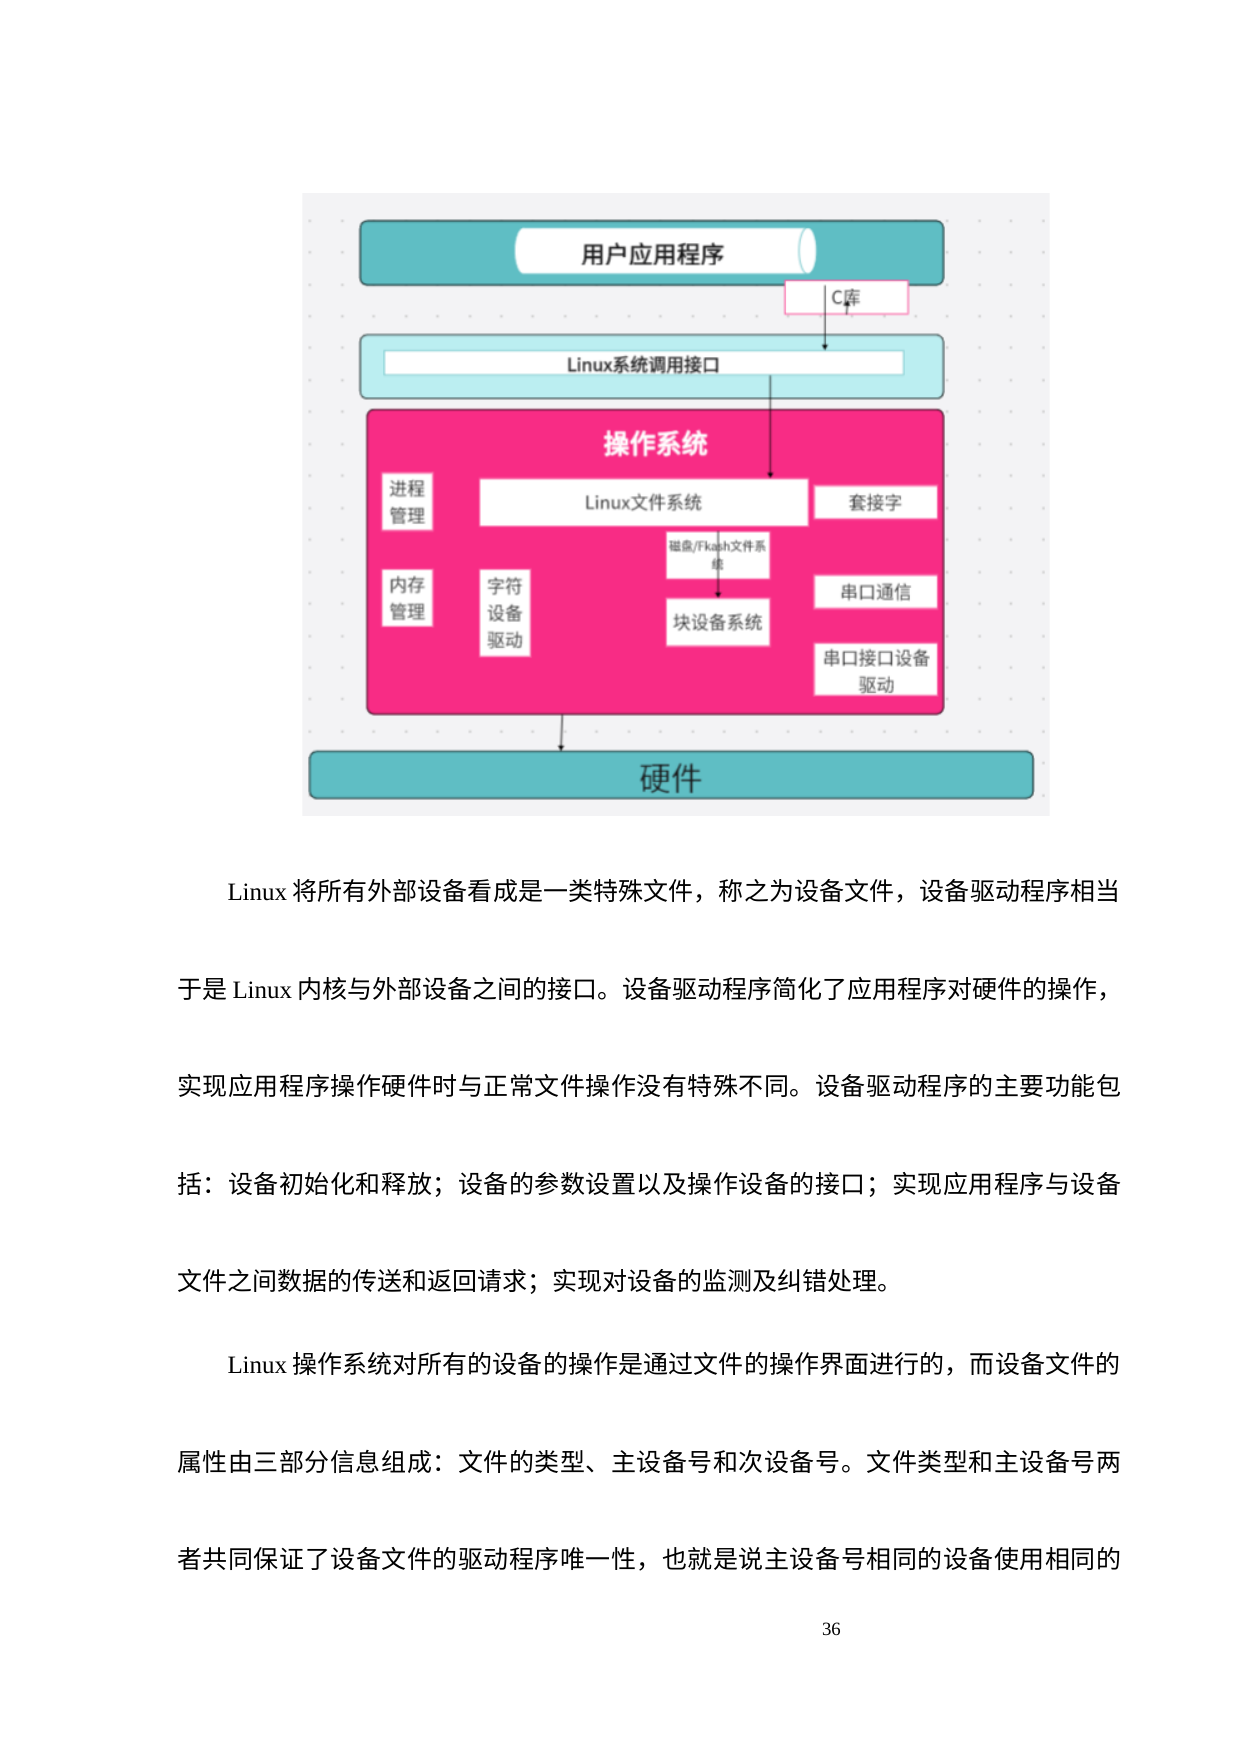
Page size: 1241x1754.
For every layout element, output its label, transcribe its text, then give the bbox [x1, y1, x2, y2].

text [177, 1331, 1122, 1591]
text Linux将所有外部设备看成是一类特殊文件，称之为设备文件，设备驱动程序相当于是Linux内核与外部设备之间的接口。设备驱动程序简化了应用程序对硬件的操作，实现应用程序操作硬件时与正常文件操作没有特殊不同。设备驱动程序的主要功能包括：设备初始化和释放；设备的参数设置以及操作设备的接口；实现应用程序与设备文件之间数据的传送和返回请求；实现对设备的监测及纠错处理。 [177, 857, 1122, 1312]
picture [302, 193, 1050, 816]
